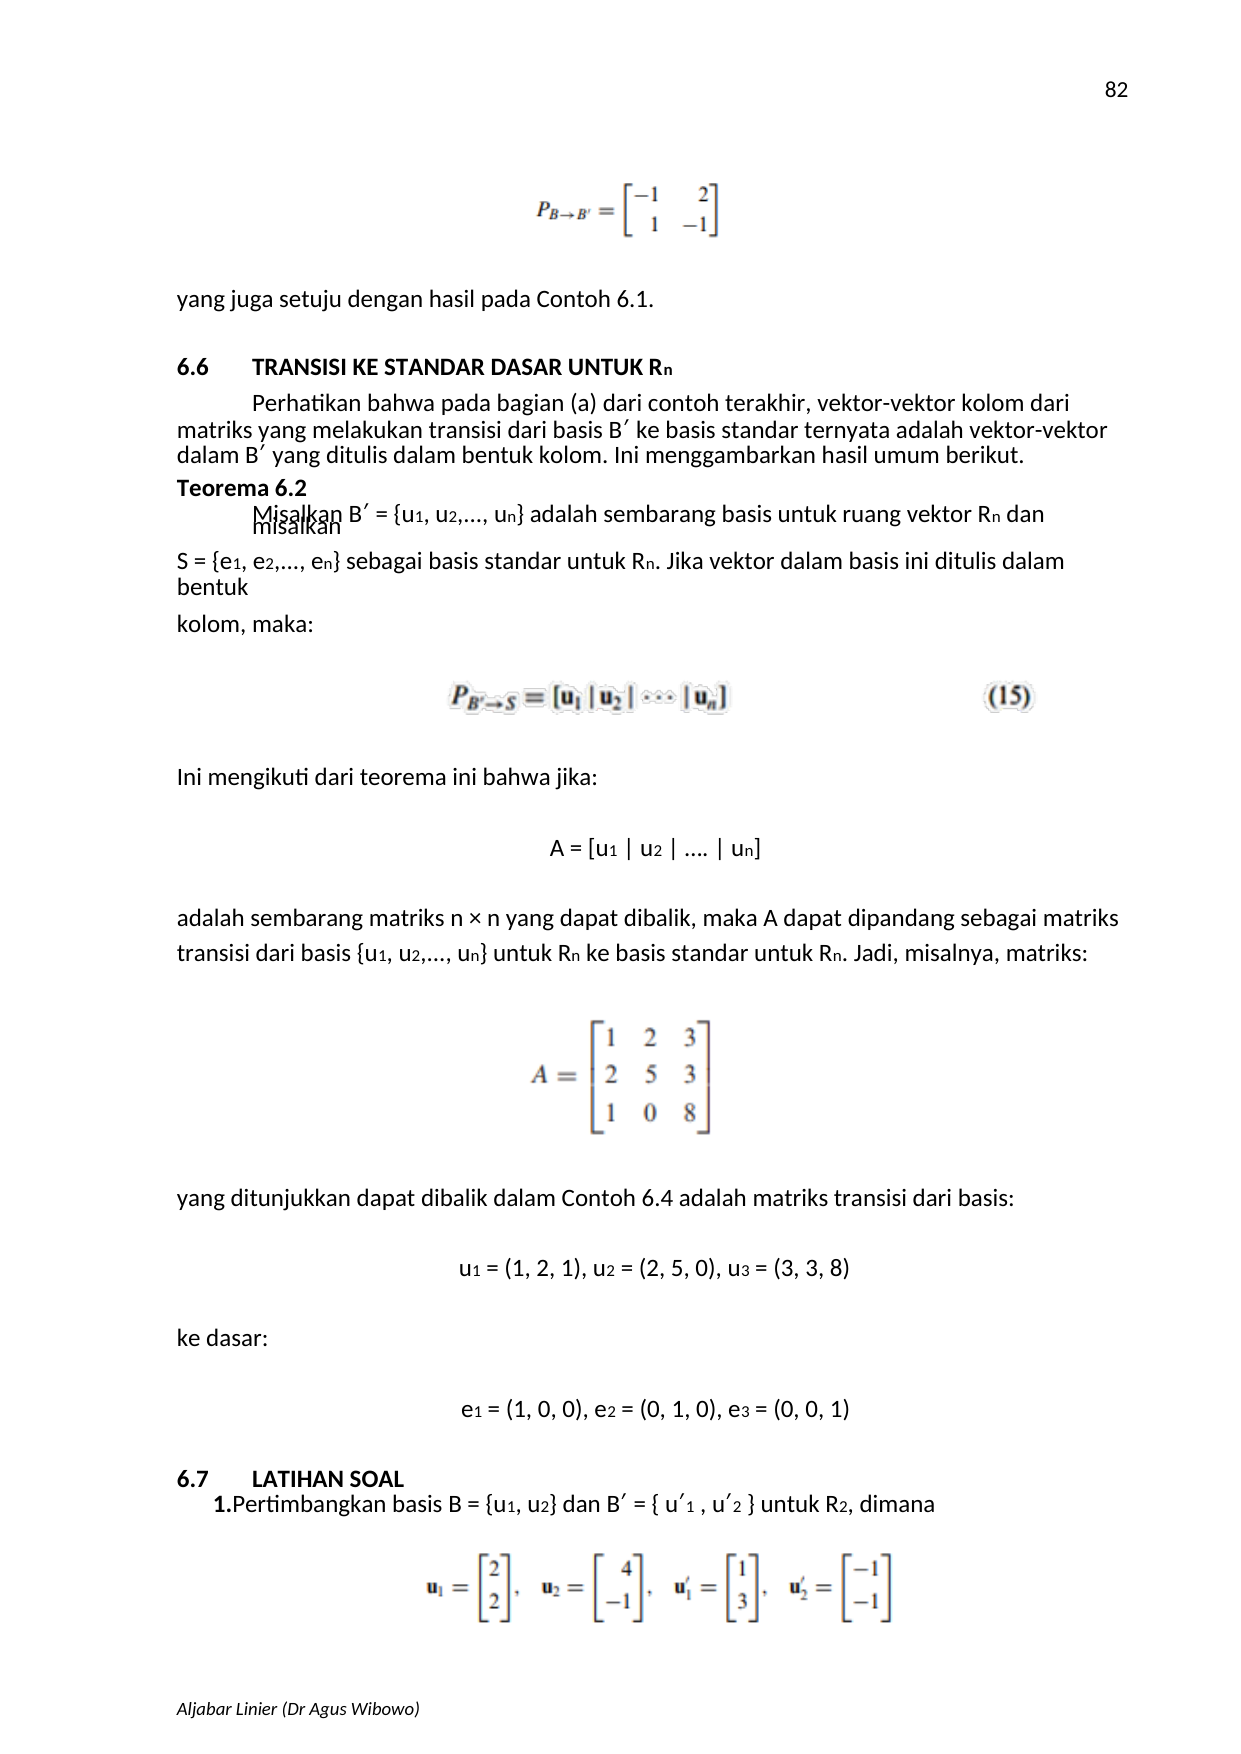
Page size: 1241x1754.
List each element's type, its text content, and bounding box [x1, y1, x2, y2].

text Misalkan B′ = {u1, u2,..., un} adalah sembarang basis untuk ruang vektor Rn dan misalkan [252, 510, 1130, 541]
text yang juga setuju dengan hasil pada Contoh 6.1. [177, 287, 1130, 312]
text kolom, maka: [177, 613, 1130, 638]
text 82 [150, 79, 1128, 102]
text ke dasar: [177, 1327, 1130, 1352]
text Perhatikan bahwa pada bagian (a) dari contoh terakhir, vektor-vektor kolom dari [252, 392, 1130, 417]
text dalam B′ yang ditulis dalam bentuk kolom. Ini menggambarkan hasil umum berikut. [706, 451, 1130, 467]
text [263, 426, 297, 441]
text 6.6 TRANSISI KE STANDAR DASAR UNTUK Rn [177, 354, 1130, 381]
text matriks yang melakukan transisi dari basis B′ ke basis standar ternyata adalah vektor-vektor [298, 426, 851, 441]
text S = {e1, e2,..., en} sebagai basis standar untuk Rn. Jika vektor dalam basis ini ditulis dalam bentuk [177, 548, 1130, 602]
text u1 = (1, 2, 1), u2 = (2, 5, 0), u3 = (3, 3, 8) [150, 1256, 850, 1281]
text 6.7 LATIHAN SOAL [177, 1468, 1130, 1493]
text Aljabar Linier (Dr Agus Wibowo) [177, 1700, 1130, 1719]
text yang ditunjukkan dapat dibalik dalam Contoh 6.4 adalah matriks transisi dari basis: [177, 1186, 1130, 1211]
picture [527, 1006, 734, 1142]
picture [443, 677, 1043, 722]
text Teorema 6.2 [177, 476, 1130, 501]
text transisi dari basis {u1, u2,..., un} untuk Rn ke basis standar untuk Rn. Jadi, misalnya, matriks: [177, 941, 1130, 967]
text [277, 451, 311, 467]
picture [534, 176, 727, 242]
picture [417, 1552, 918, 1633]
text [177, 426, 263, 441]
text A = [u1 | u2 | …. | un] [150, 836, 761, 861]
text Ini mengikuti dari teorema ini bahwa jika: [177, 766, 1130, 791]
text e1 = (1, 0, 0), e2 = (0, 1, 0), e3 = (0, 0, 1) [150, 1397, 850, 1422]
text dalam B′ yang ditulis dalam bentuk kolom. Ini menggambarkan hasil umum berikut. [312, 451, 693, 467]
text adalah sembarang matriks n × n yang dapat dibalik, maka A dapat dipandang sebagai matriks [177, 907, 1130, 932]
text 1.Pertimbangkan basis B = {u1, u2} dan B′ = { u′1 , u′2 } untuk R2, dimana [342, 1500, 1130, 1516]
